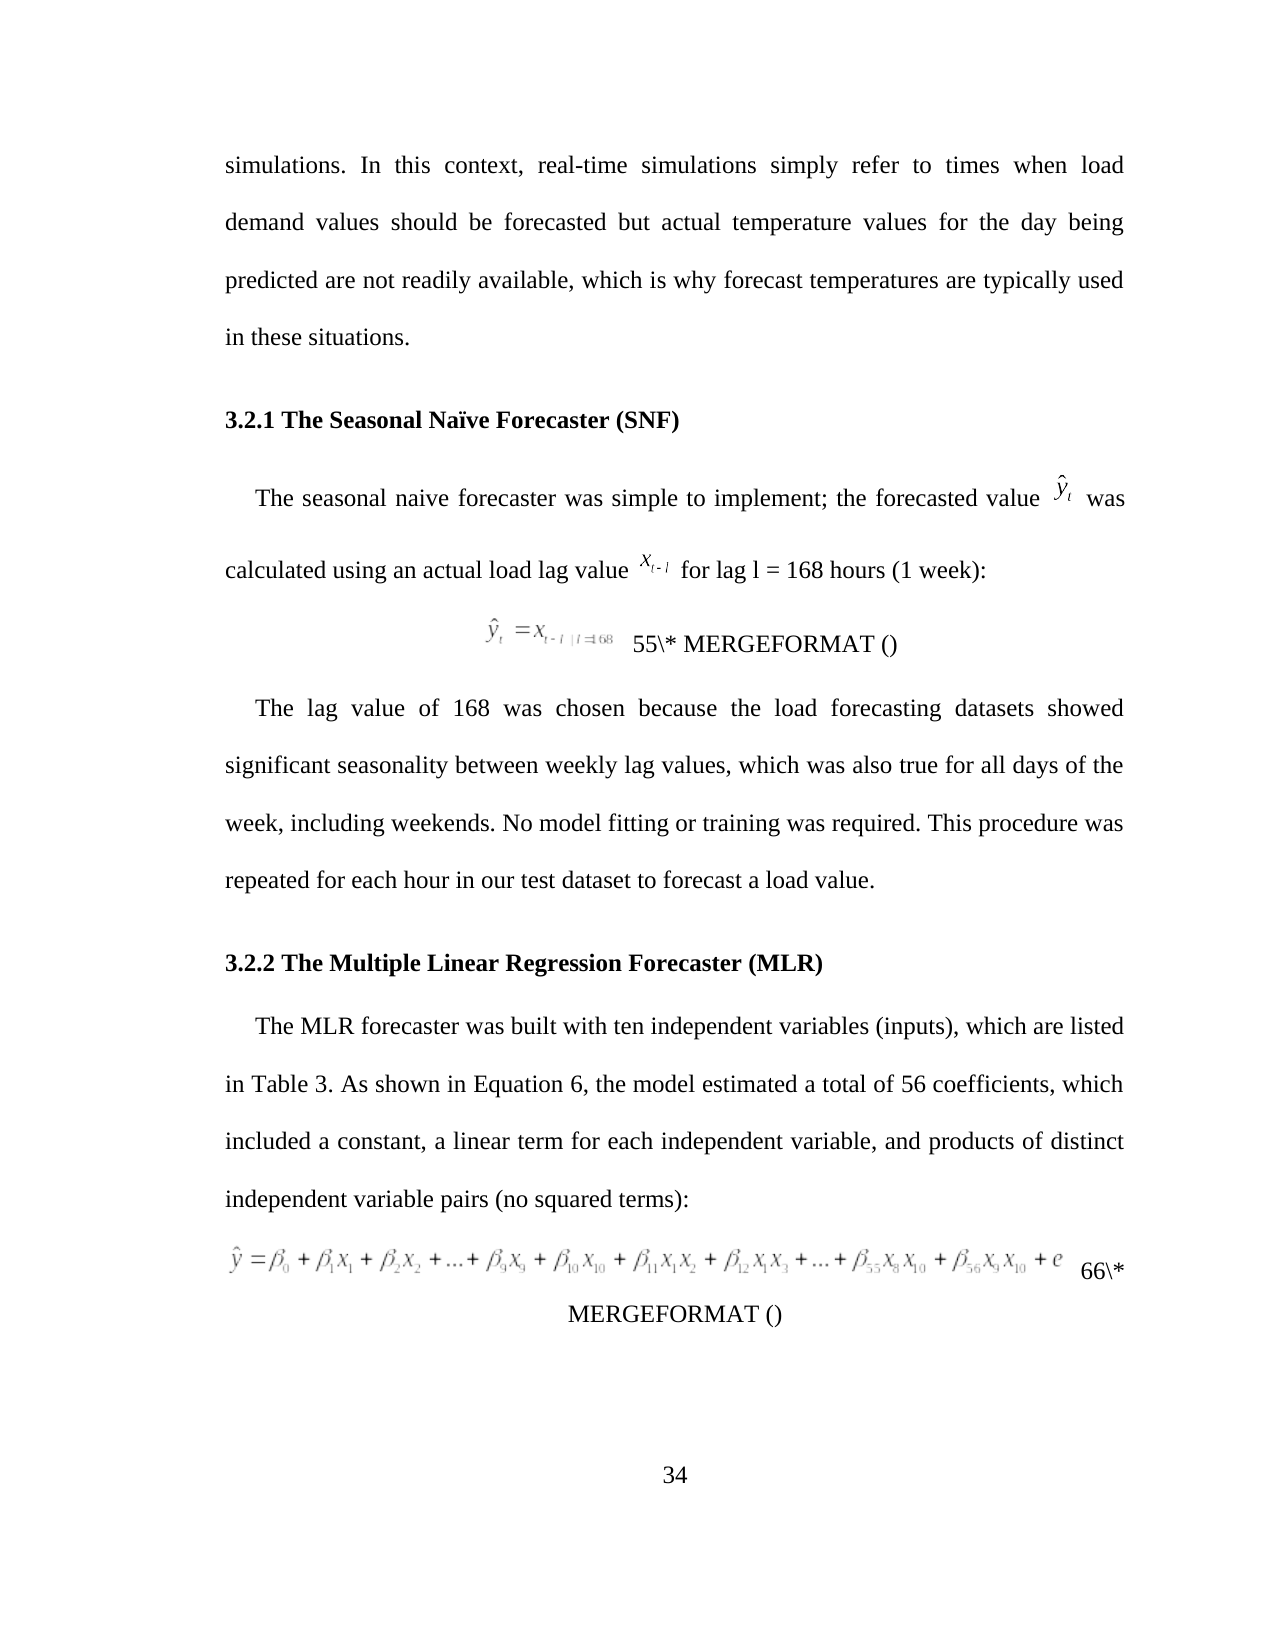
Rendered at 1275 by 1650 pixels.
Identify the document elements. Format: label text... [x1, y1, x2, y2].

subtitle 3.2.1 The Seasonal Naïve Forecaster (SNF) [225, 405, 1125, 434]
text The lag value of 168 was chosen because the load forecasting datasets showed significant seasonality between weekly lag values, which was also true for all days of the week, including weekends. No model fitting or training was required. This procedure was repeated for each hour in our test dataset to forecast a load value. [225, 693, 1125, 894]
text The seasonal naive forecaster was simple to implement; the forecasted value was calculated using an actual load lag value for lag l = 168 hours (1 week): [225, 469, 1125, 584]
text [225, 150, 1125, 351]
text The MLR forecaster was built with ten independent variables (inputs), which are listed in Table 3. As shown in Equation 6, the model estimated a total of 56 coefficients, which included a constant, a linear term for each independent variable, and products of distinct independent variable pairs (no squared terms): [225, 1011, 1125, 1213]
subtitle 3.2.2 The Multiple Linear Regression Forecaster (MLR) [225, 948, 1125, 976]
